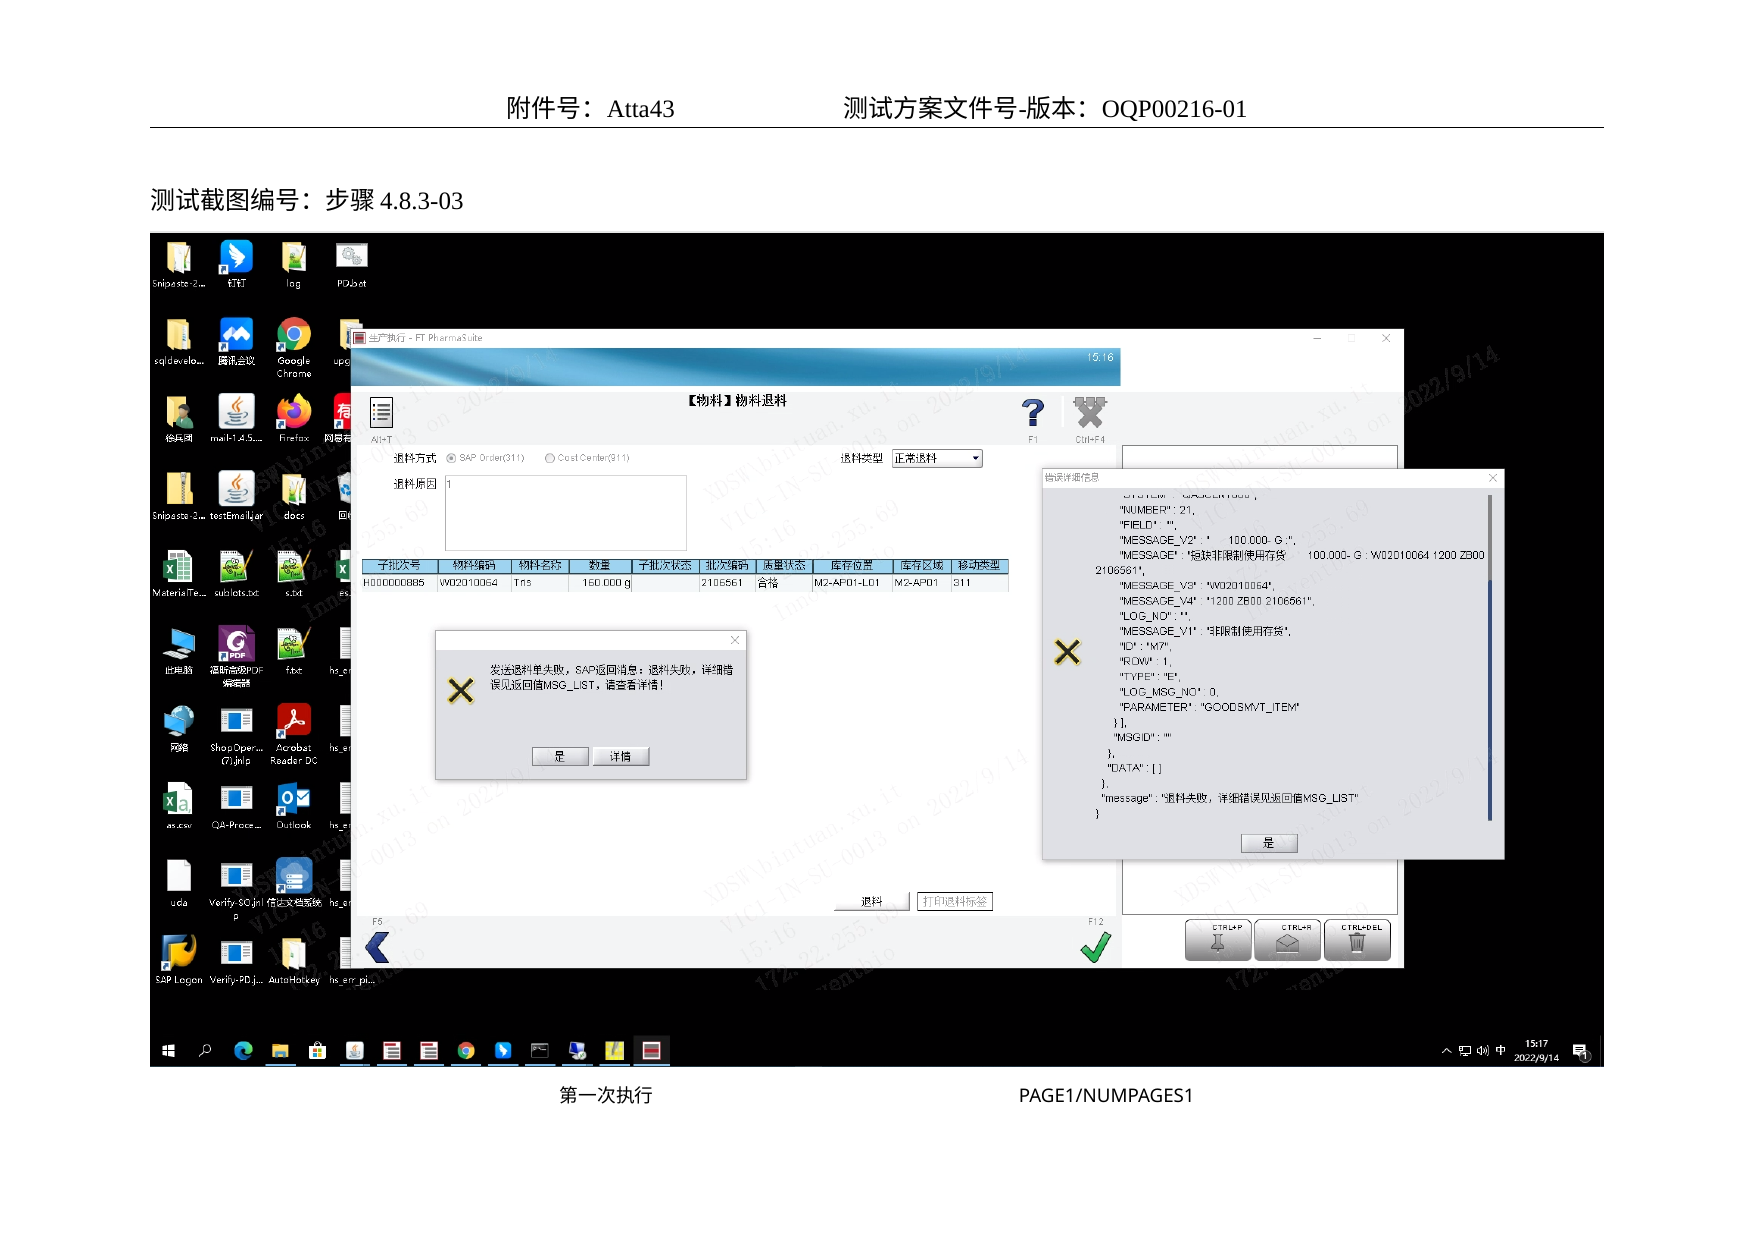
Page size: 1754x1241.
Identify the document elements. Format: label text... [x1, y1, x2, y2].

picture [150, 231, 1604, 1067]
text 测试截图编号：步骤4.8.3-03 [150, 166, 1604, 231]
